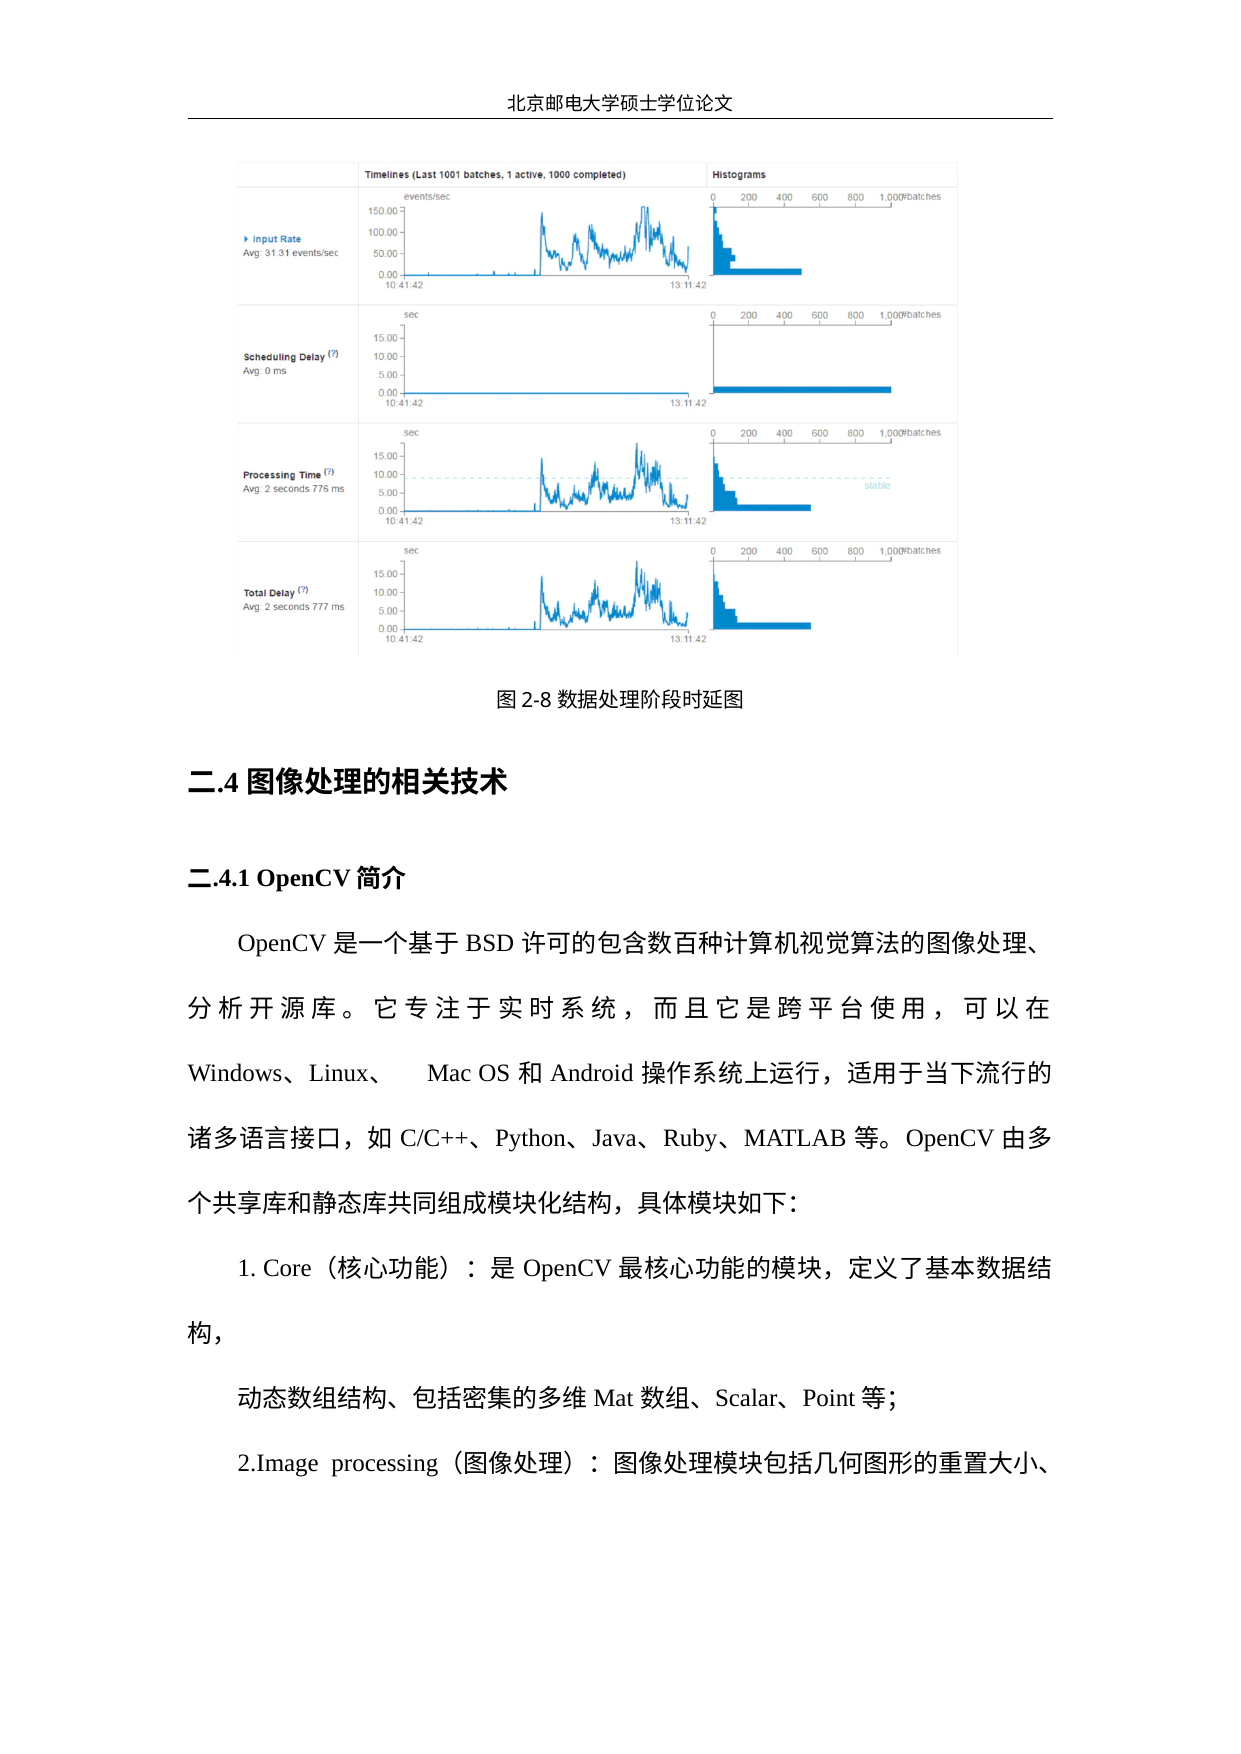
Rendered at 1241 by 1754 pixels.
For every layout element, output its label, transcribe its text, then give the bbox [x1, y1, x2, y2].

text 动态数组结构、包括密集的多维 Mat 数组、Scalar、Point 等； [187, 1364, 1053, 1429]
picture [237, 162, 958, 657]
text OpenCV 是一个基于 BSD 许可的包含数百种计算机视觉算法的图像处理、分析开源库。它专注于实时系统，而且它是跨平台使用，可以在 Windows、Linux、 Mac OS 和 Android 操作系统上运行，适用于当下流行的诸多语言接口，如 C/C++、Python、Java、Ruby、MATLAB 等。OpenCV 由多个共享库和静态库共同组成模块化结构，具体模块如下： [187, 909, 1053, 1234]
text 1. Core（核心功能）：是 OpenCV 最核心功能的模块，定义了基本数据结构， [187, 1234, 1053, 1364]
text 图2-8 数据处理阶段时延图 [187, 682, 1053, 714]
text 2.Image processing（图像处理）：图像处理模块包括几何图形的重置大小、 [187, 1429, 1053, 1494]
text OpenCV简介 [187, 844, 1053, 909]
text 图像处理的相关技术 [187, 747, 1053, 812]
